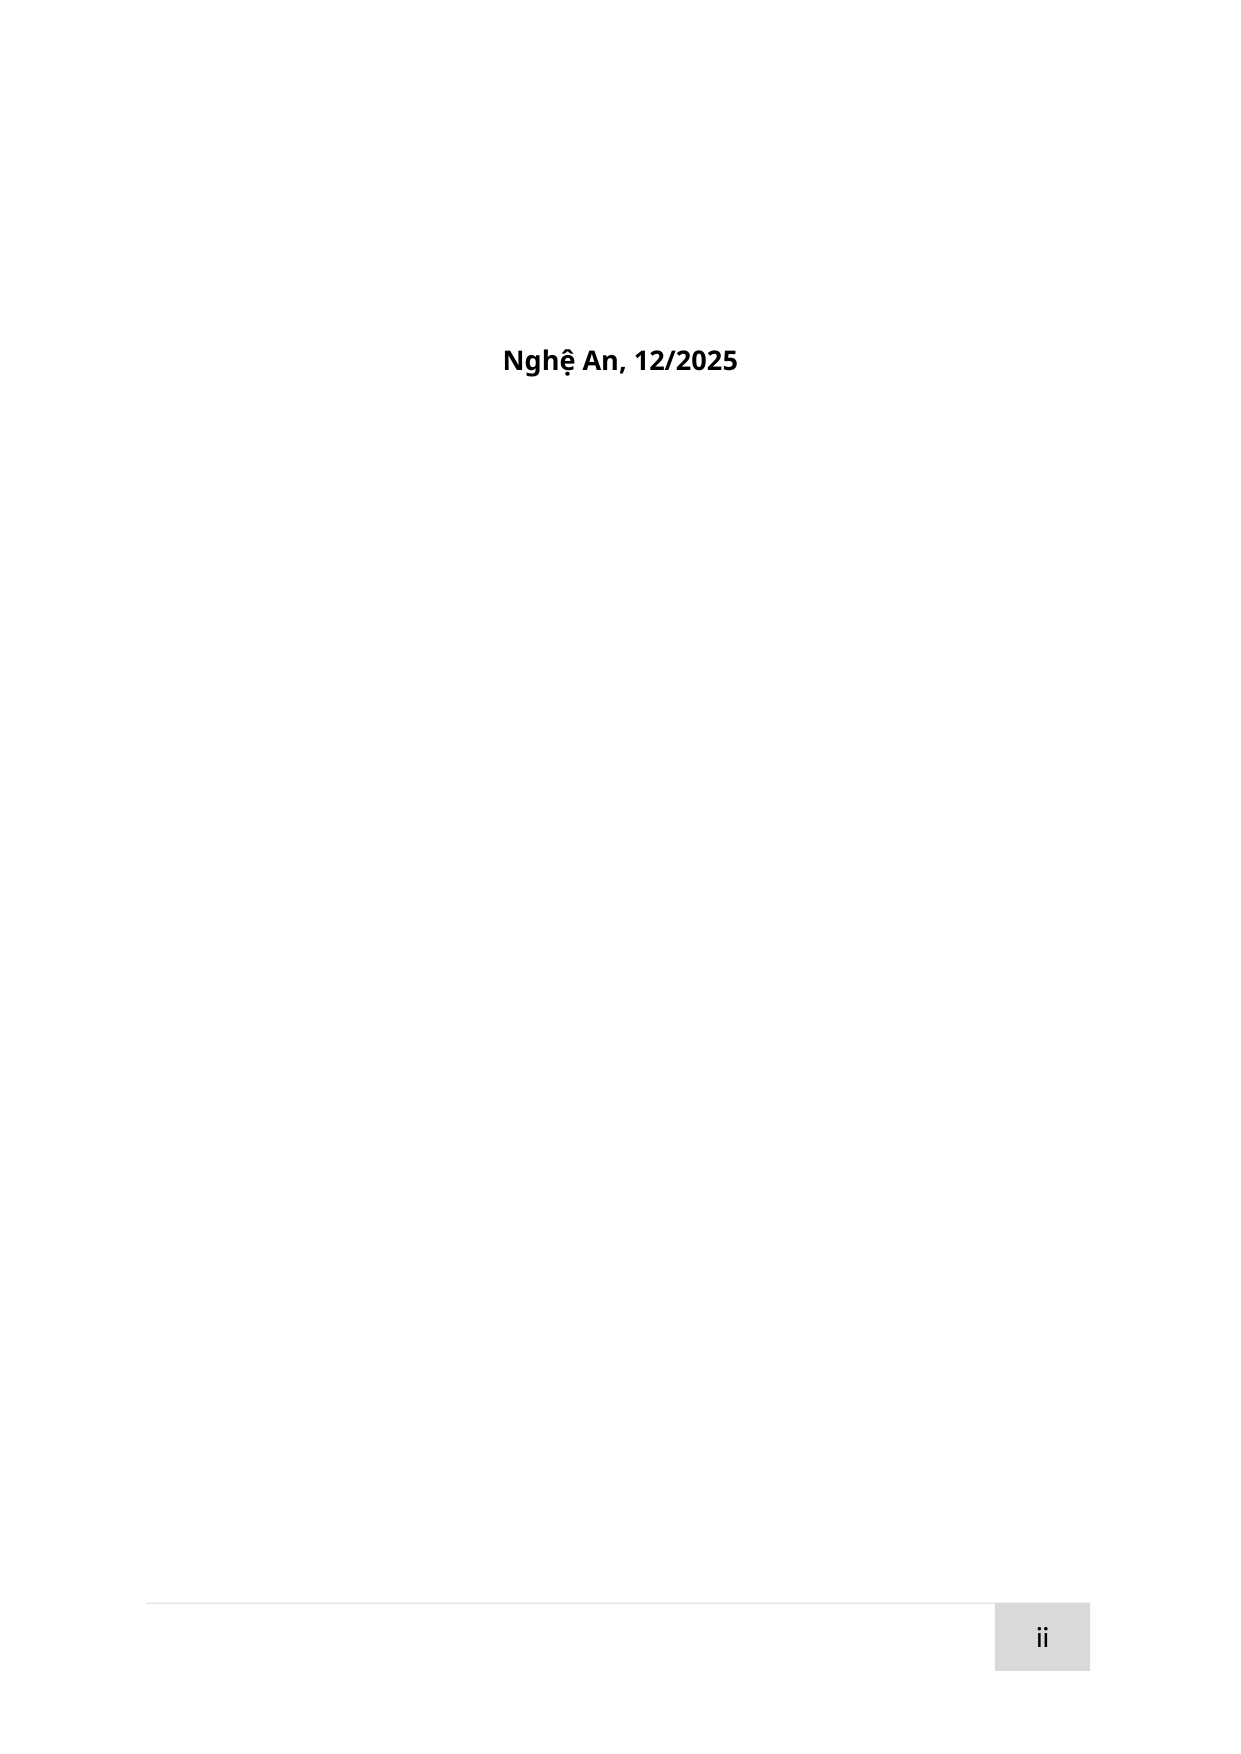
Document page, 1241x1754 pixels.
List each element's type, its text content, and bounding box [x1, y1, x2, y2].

text Nghệ An, 12/2025 [150, 341, 1090, 378]
